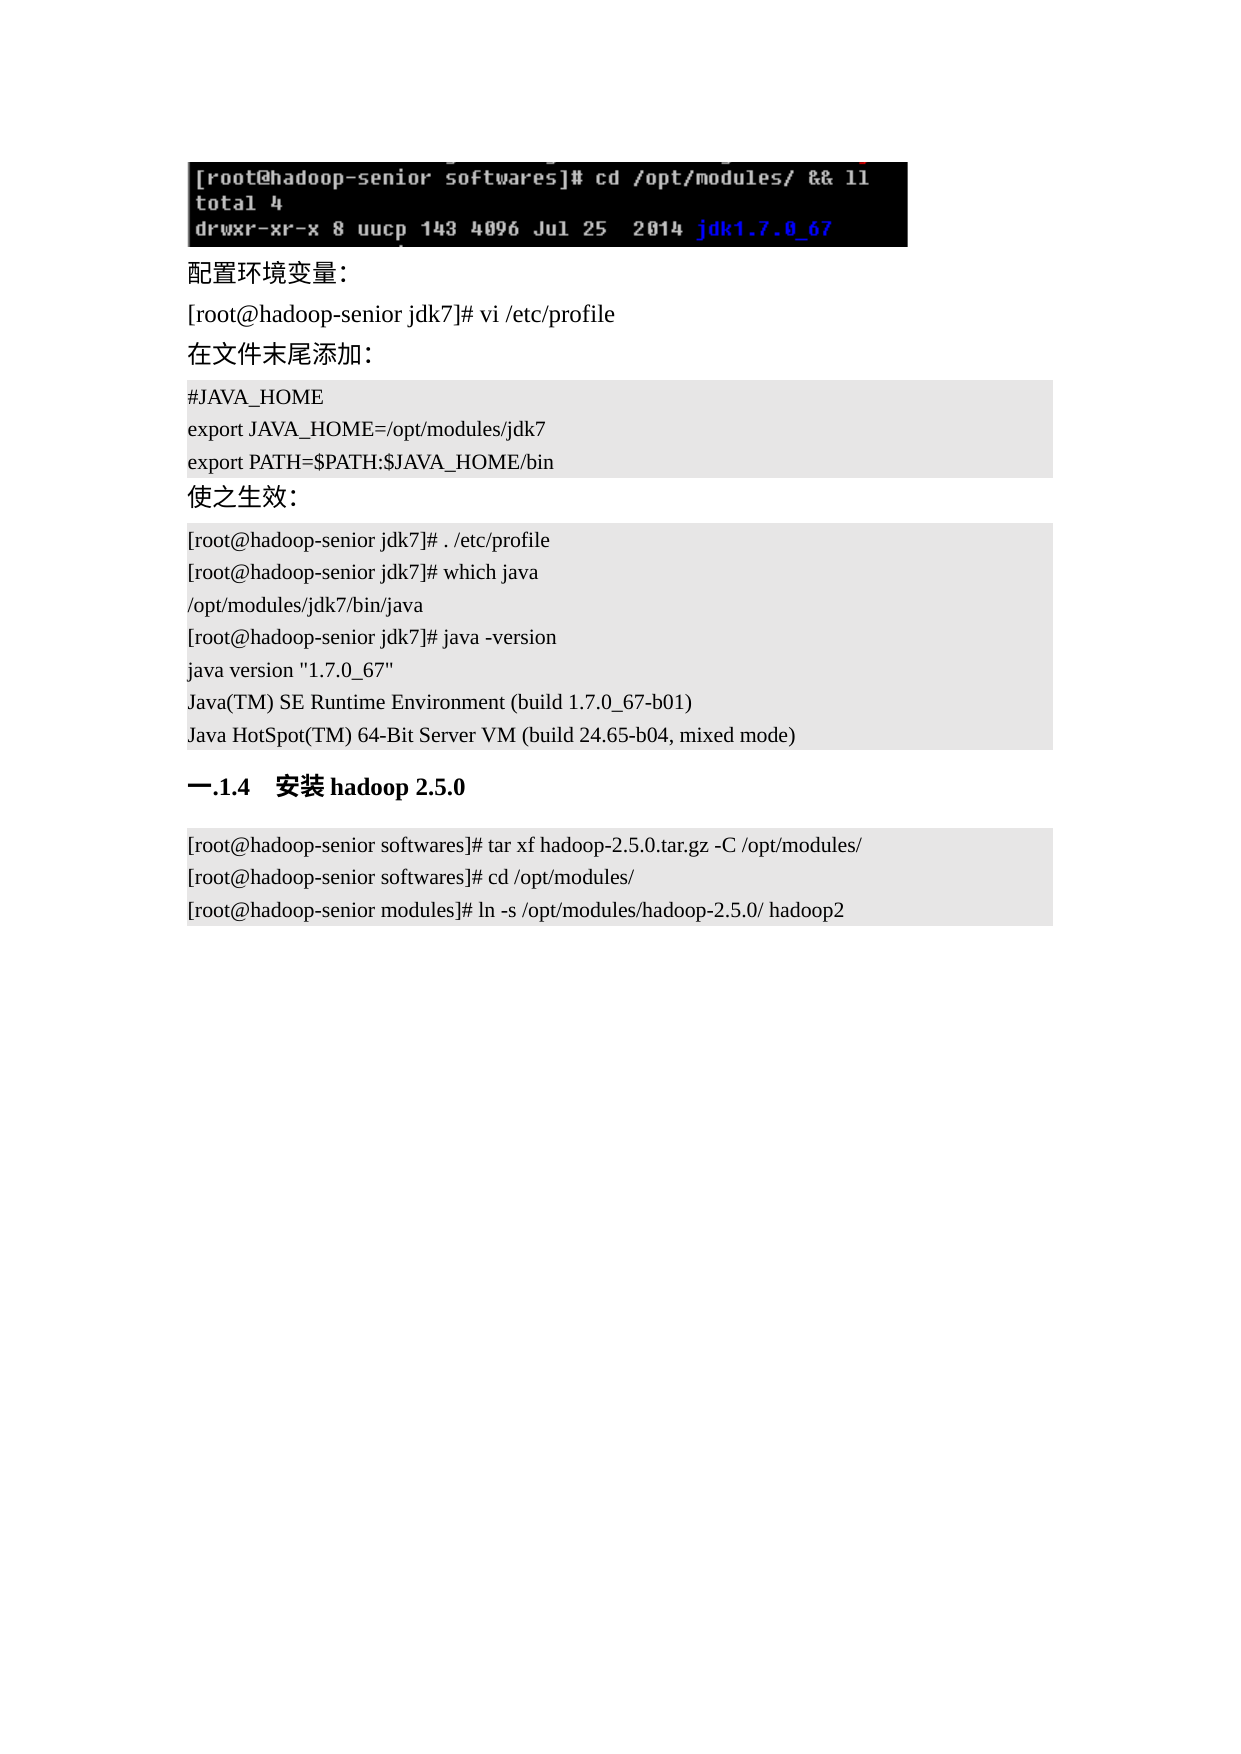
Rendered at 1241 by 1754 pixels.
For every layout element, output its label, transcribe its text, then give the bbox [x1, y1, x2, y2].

text [root@hadoop-senior jdk7]# java -version [187, 620, 1053, 653]
text 在文件末尾添加： [187, 335, 1053, 371]
text #JAVA_HOME [187, 380, 1053, 413]
text [root@hadoop-senior jdk7]# . /etc/profile [187, 523, 1053, 555]
text [root@hadoop-senior jdk7]# vi /etc/profile [187, 299, 1053, 328]
text export PATH=$PATH:$JAVA_HOME/bin [187, 445, 1053, 478]
text [root@hadoop-senior softwares]# cd /opt/modules/ [187, 861, 1053, 893]
text java version "1.7.0_67" [187, 653, 1053, 685]
text [root@hadoop-senior softwares]# tar xf hadoop-2.5.0.tar.gz -C /opt/modules/ [187, 828, 1053, 861]
text [root@hadoop-senior jdk7]# which java [187, 555, 1053, 588]
picture [187, 162, 908, 247]
text /opt/modules/jdk7/bin/java [187, 588, 1053, 620]
subtitle 安装hadoop 2.5.0 [187, 767, 1053, 803]
text [root@hadoop-senior modules]# ln -s /opt/modules/hadoop-2.5.0/ hadoop2 [187, 893, 1053, 926]
text 配置环境变量： [187, 253, 1053, 290]
text 使之生效： [187, 478, 1053, 514]
text export JAVA_HOME=/opt/modules/jdk7 [187, 413, 1053, 445]
text Java(TM) SE Runtime Environment (build 1.7.0_67-b01) [187, 685, 1053, 718]
text Java HotSpot(TM) 64-Bit Server VM (build 24.65-b04, mixed mode) [187, 718, 1053, 750]
